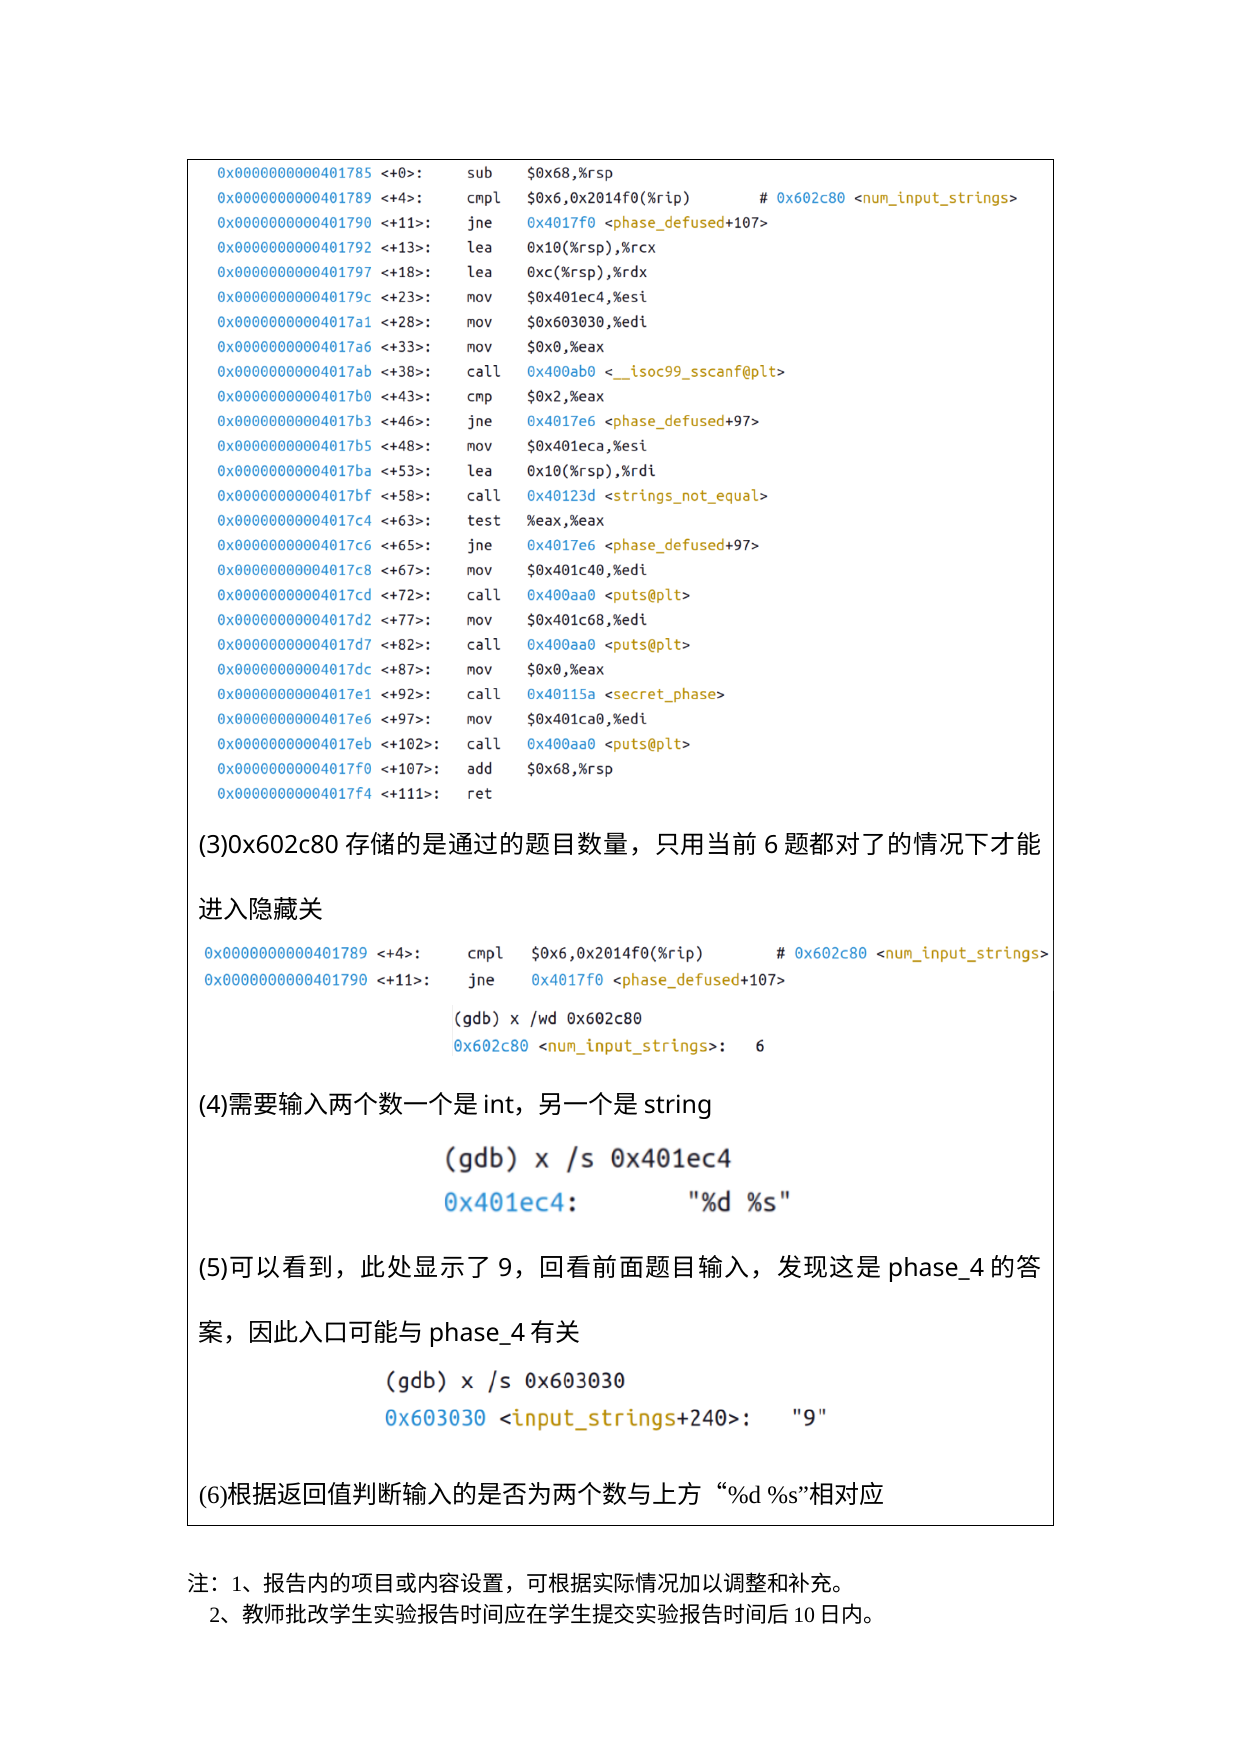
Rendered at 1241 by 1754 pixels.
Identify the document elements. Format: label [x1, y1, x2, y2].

picture [384, 1362, 857, 1434]
table_cell [188, 160, 1053, 1525]
picture [198, 940, 1054, 991]
picture [452, 1005, 788, 1056]
picture [212, 160, 1028, 803]
picture [444, 1135, 796, 1217]
